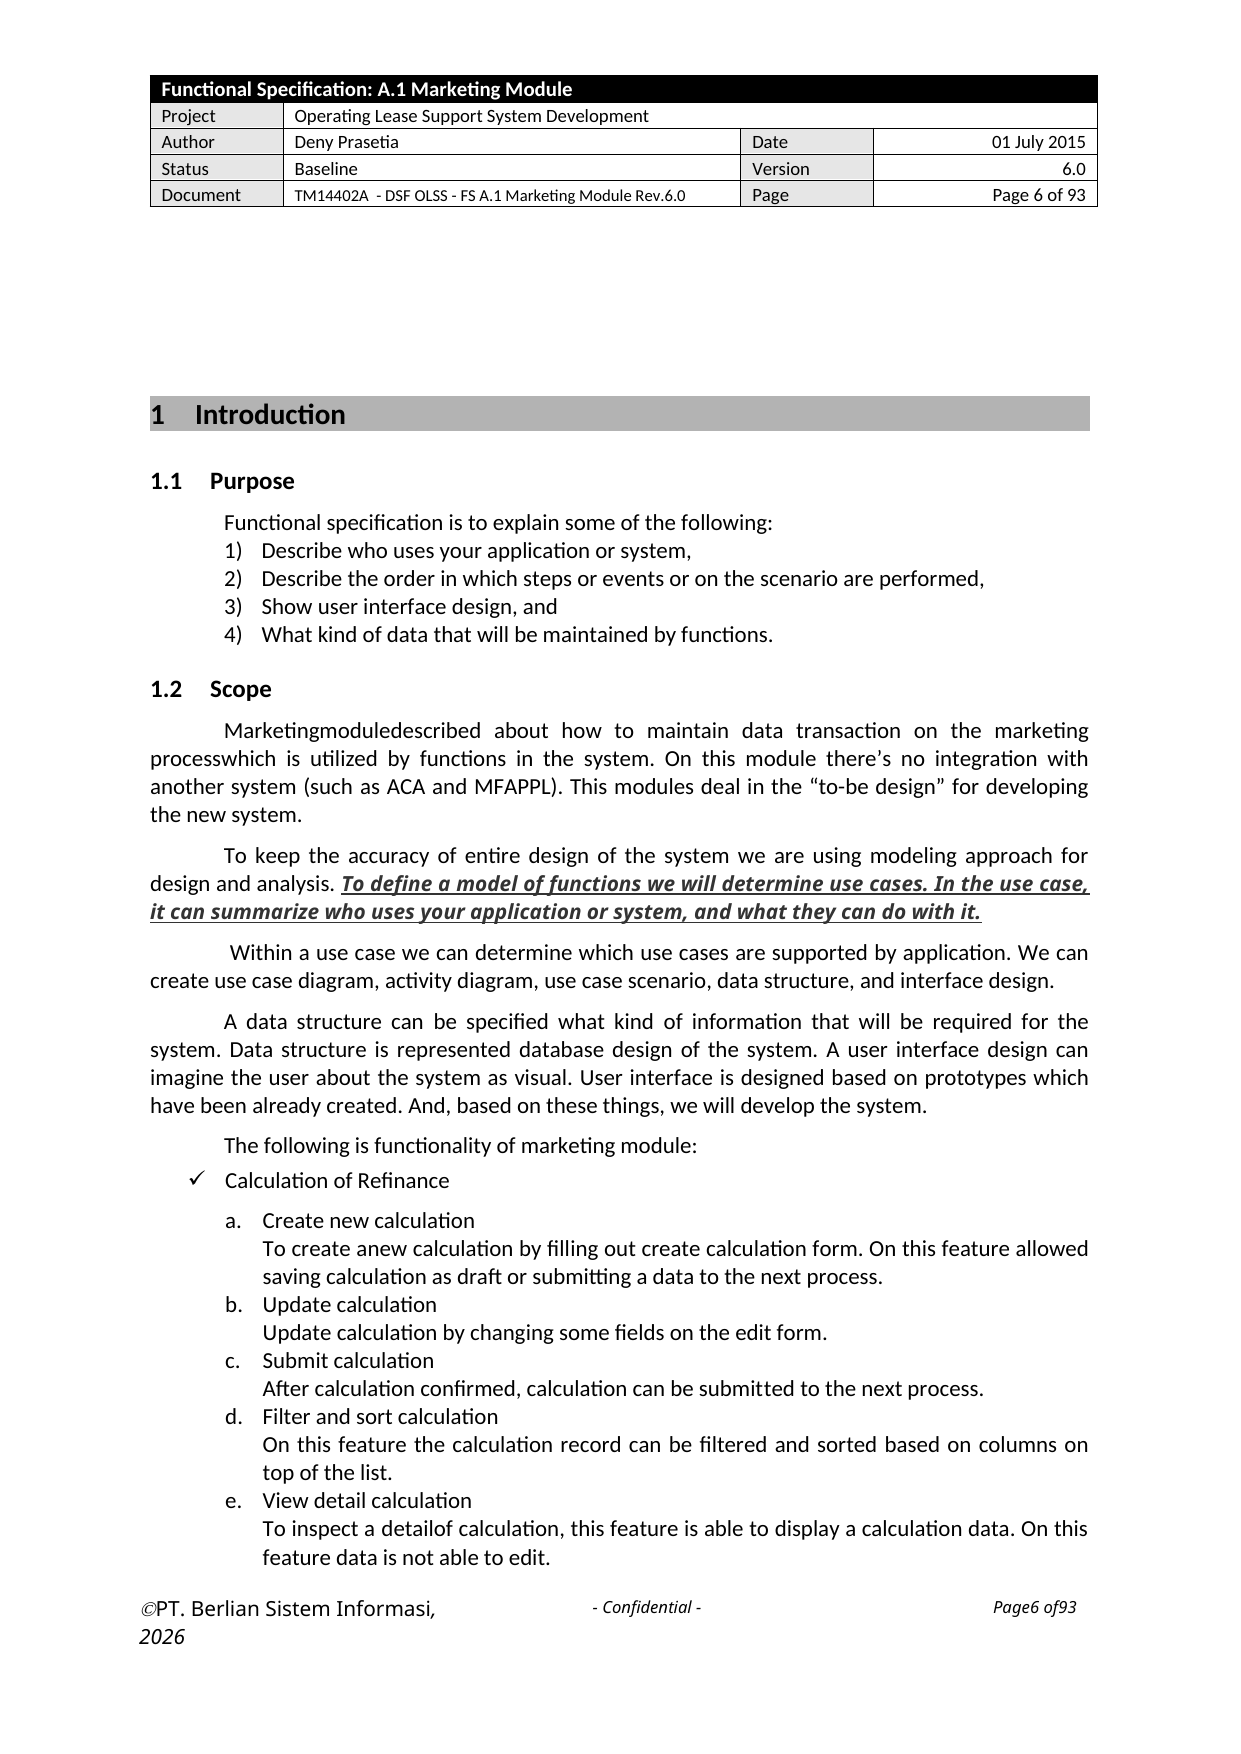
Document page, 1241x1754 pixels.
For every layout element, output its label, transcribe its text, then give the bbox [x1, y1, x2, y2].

list Describe who uses your application or system, [224, 536, 1090, 564]
list Calculation of Refinance [187, 1166, 1090, 1194]
list What kind of data that will be maintained by functions. [224, 620, 1090, 648]
list Update calculation [225, 1290, 1090, 1318]
text Update calculation by changing some fields on the edit form. [262, 1318, 1090, 1346]
text Marketingmoduledescribed about how to maintain data transaction on the marketing processwhich is utilized by functions in the system. On this module there’s no integration with another system (such as ACA and MFAPPL). This modules deal in the “to-be design” for developing the new system. [150, 716, 1090, 828]
subtitle Scope [150, 673, 1090, 704]
list Create new calculation [225, 1206, 1090, 1234]
text Within a use case we can determine which use cases are supported by application. We can create use case diagram, activity diagram, use case scenario, data structure, and interface design. [150, 938, 1090, 994]
text To inspect a detailof calculation, this feature is able to display a calculation data. On this feature data is not able to edit. [262, 1514, 1090, 1571]
list Describe the order in which steps or events or on the scenario are performed, [224, 564, 1090, 592]
list Show user interface design, and [224, 592, 1090, 620]
subtitle Introduction [150, 396, 1090, 431]
text To create anew calculation by filling out create calculation form. On this feature allowed saving calculation as draft or submitting a data to the next process. [262, 1234, 1090, 1290]
list Filter and sort calculation [225, 1402, 1090, 1431]
text The following is functionality of marketing module: [150, 1132, 1090, 1159]
list Submit calculation [225, 1346, 1090, 1374]
text A data structure can be specified what kind of information that will be required for the system. Data structure is represented database design of the system. A user interface design can imagine the user about the system as visual. User interface is designed based on prototypes which have been already created. And, based on these things, we will develop the system. [150, 1007, 1090, 1119]
text After calculation confirmed, calculation can be submitted to the next process. [262, 1374, 1090, 1402]
list View detail calculation [225, 1487, 1090, 1514]
text On this feature the calculation record can be filtered and sorted based on columns on top of the list. [262, 1431, 1090, 1487]
subtitle Purpose [150, 465, 1090, 496]
text To keep the accuracy of entire design of the system we are using modeling approach for design and analysis. To define a model of functions we will determine use cases. In the use case, it can summarize who uses your application or system, and what they can do with it. [150, 841, 1090, 926]
text Functional specification is to explain some of the following: [150, 508, 1090, 536]
